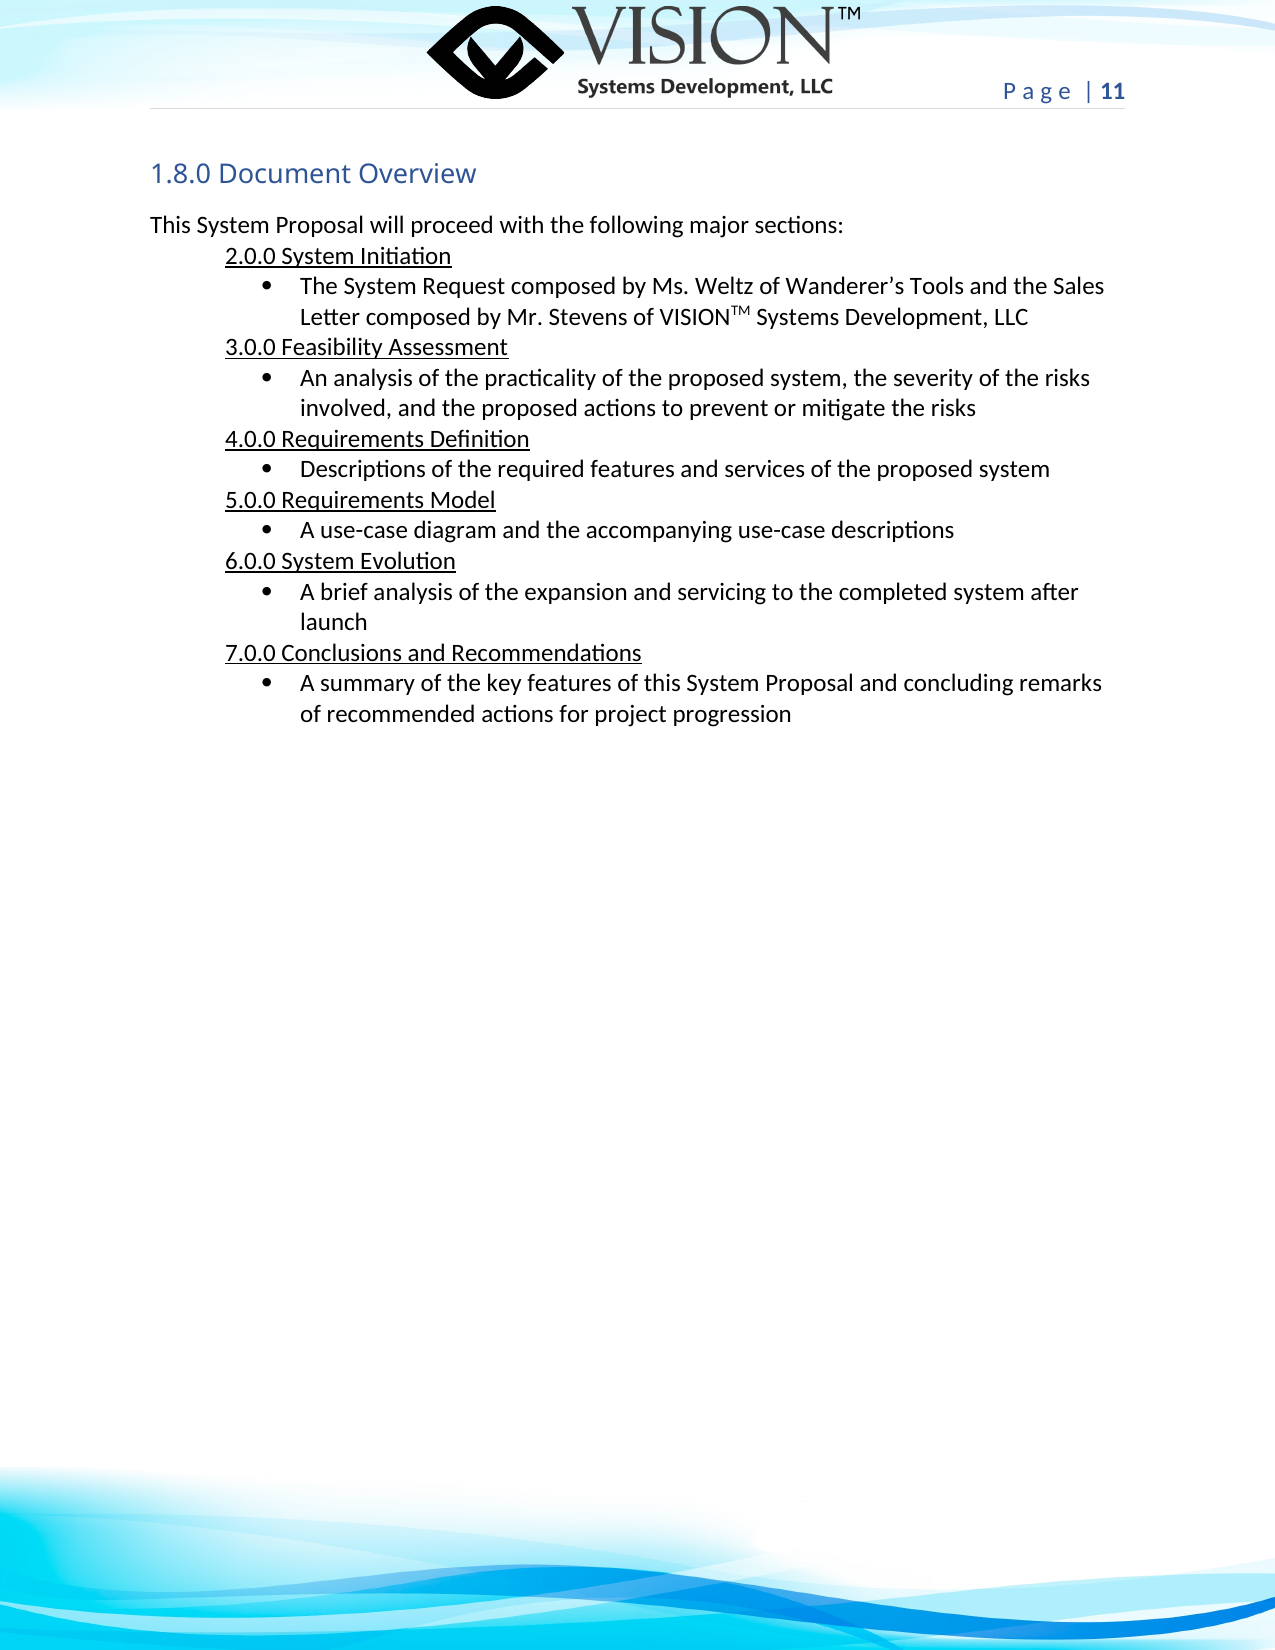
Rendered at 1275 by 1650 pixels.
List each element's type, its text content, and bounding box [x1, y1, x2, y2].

text 2.0.0 System Initiation [150, 240, 1125, 271]
list A use-case diagram and the accompanying use-case descriptions [262, 515, 1125, 545]
text 6.0.0 System Evolution [187, 545, 1125, 576]
text 7.0.0 Conclusions and Recommendations [187, 637, 1125, 667]
text 5.0.0 Requirements Model [187, 484, 1125, 515]
picture [0, 1467, 1275, 1650]
list Descriptions of the required features and services of the proposed system [262, 454, 1125, 484]
list A brief analysis of the expansion and servicing to the completed system after launch [262, 576, 1125, 637]
subtitle 1.8.0 Document Overview [150, 154, 1125, 191]
list A summary of the key features of this System Proposal and concluding remarks of recommended actions for project progression [262, 667, 1125, 728]
text 4.0.0 Requirements Definition [187, 423, 1125, 454]
text 3.0.0 Feasibility Assessment [187, 332, 1125, 362]
list The System Request composed by Ms. Weltz of Wanderer’s Tools and the Sales Letter composed by Mr. Stevens of VISIONTM Systems Development, LLC [262, 271, 1125, 332]
picture [571, 6, 861, 99]
picture [426, 6, 564, 99]
text This System Proposal will proceed with the following major sections: [150, 209, 1125, 240]
list An analysis of the practicality of the proposed system, the severity of the risks involved, and the proposed actions to prevent or mitigate the risks [262, 362, 1125, 423]
